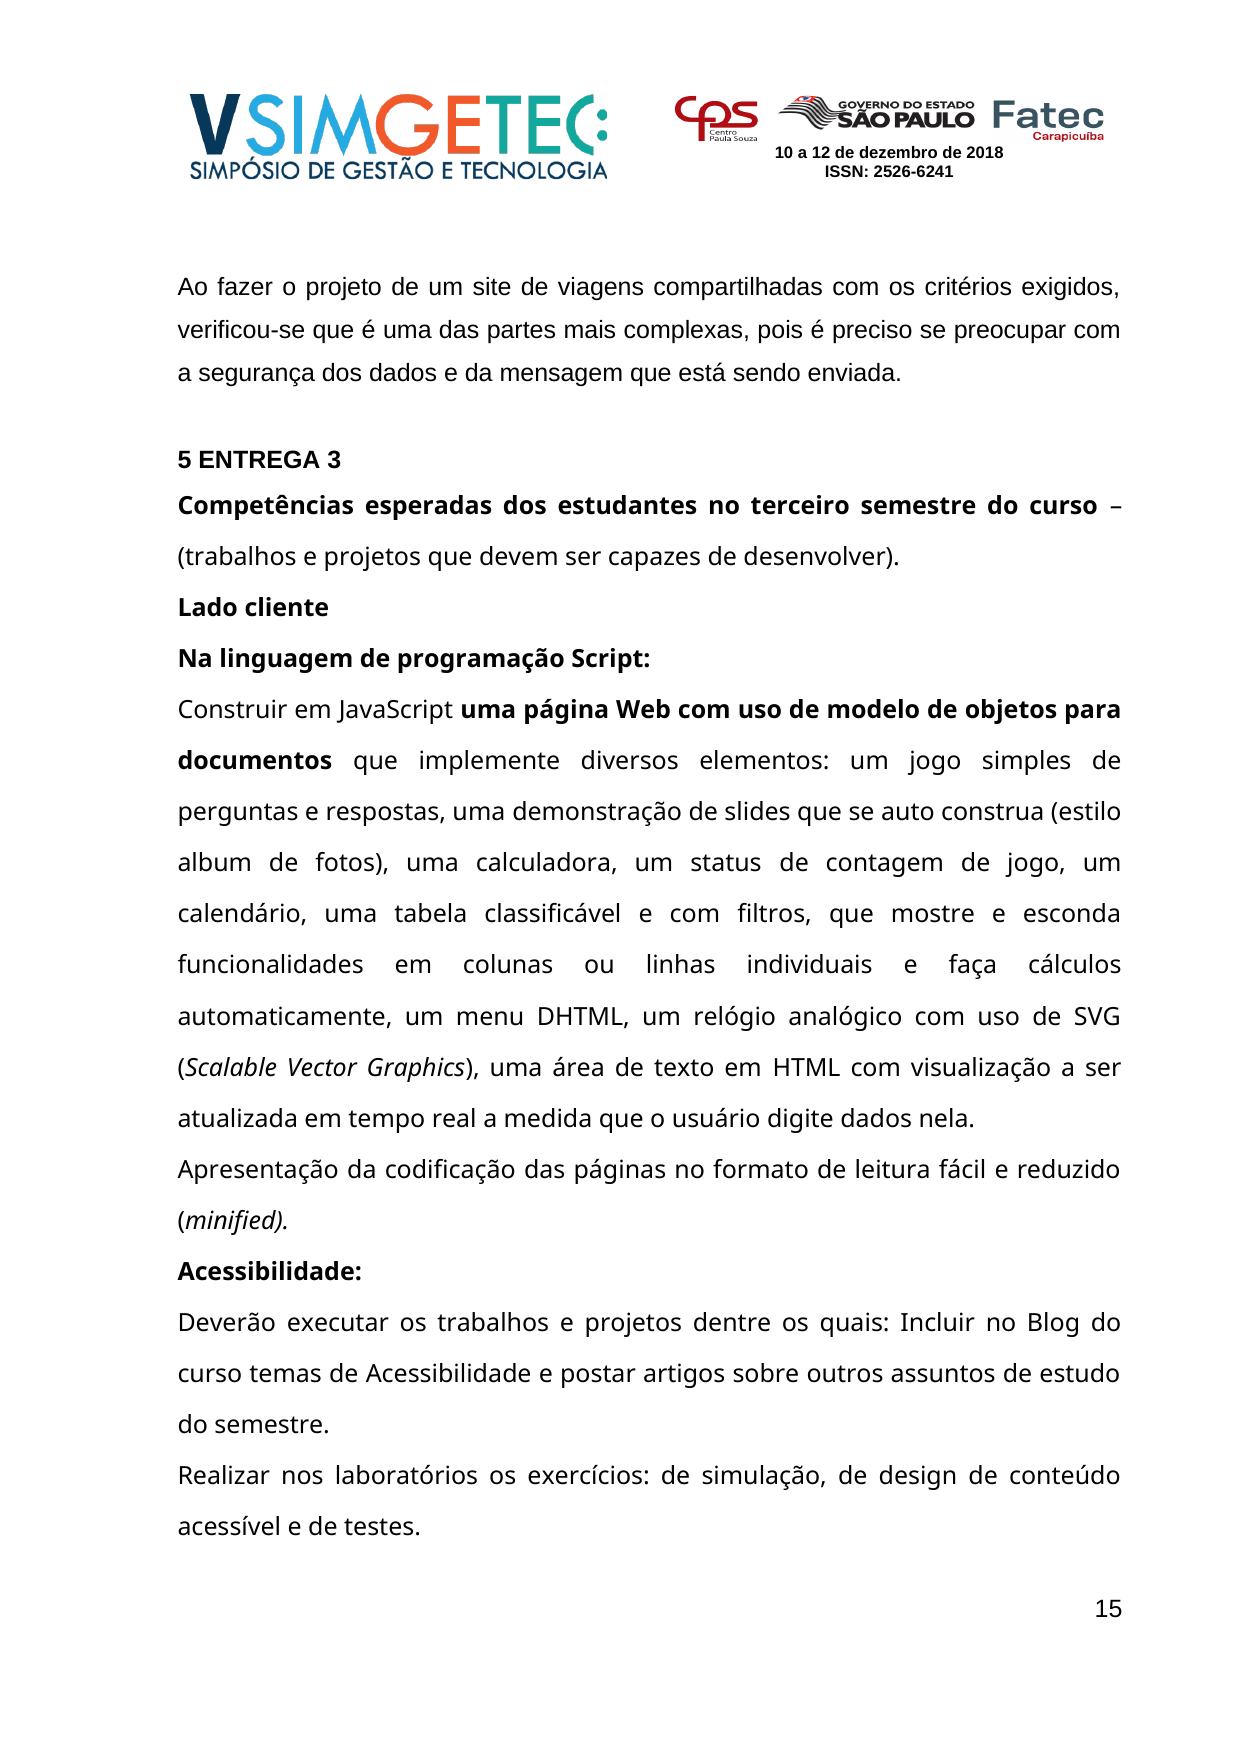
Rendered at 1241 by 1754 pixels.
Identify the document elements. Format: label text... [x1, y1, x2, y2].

picture [672, 93, 978, 143]
text Deverão executar os trabalhos e projetos dentre os quais: Incluir no Blog do curso temas de Acessibilidade e postar artigos sobre outros assuntos de estudo do semestre. [177, 1304, 1122, 1441]
text Competências esperadas dos estudantes no terceiro semestre do curso – (trabalhos e projetos que devem ser capazes de desenvolver). [177, 488, 1122, 573]
picture [188, 94, 608, 181]
text Na linguagem de programação Script: [177, 641, 1122, 675]
text Apresentação da codificação das páginas no formato de leitura fácil e reduzido (minified). [177, 1151, 1122, 1236]
text 5 ENTREGA 3 [177, 444, 1122, 473]
text Ao fazer o projeto de um site de viagens compartilhadas com os critérios exigidos, verificou-se que é uma das partes mais complexas, pois é preciso se preocupar com a segurança dos dados e da mensagem que está sendo enviada. [177, 272, 1122, 387]
text Realizar nos laboratórios os exercícios: de simulação, de design de conteúdo acessível e de testes. [177, 1457, 1122, 1543]
picture [991, 99, 1106, 143]
text Construir em JavaScript uma página Web com uso de modelo de objetos para documentos que implemente diversos elementos: um jogo simples de perguntas e respostas, uma demonstração de slides que se auto construa (estilo album de fotos), uma calculadora, um status de contagem de jogo, um calendário, uma tabela classificável e com filtros, que mostre e esconda funcionalidades em colunas ou linhas individuais e faça cálculos automaticamente, um menu DHTML, um relógio analógico com uso de SVG (Scalable Vector Graphics), uma área de texto em HTML com visualização a ser atualizada em tempo real a medida que o usuário digite dados nela. [177, 692, 1122, 1134]
text Acessibilidade: [177, 1253, 1122, 1287]
text Lado cliente [177, 590, 1122, 624]
